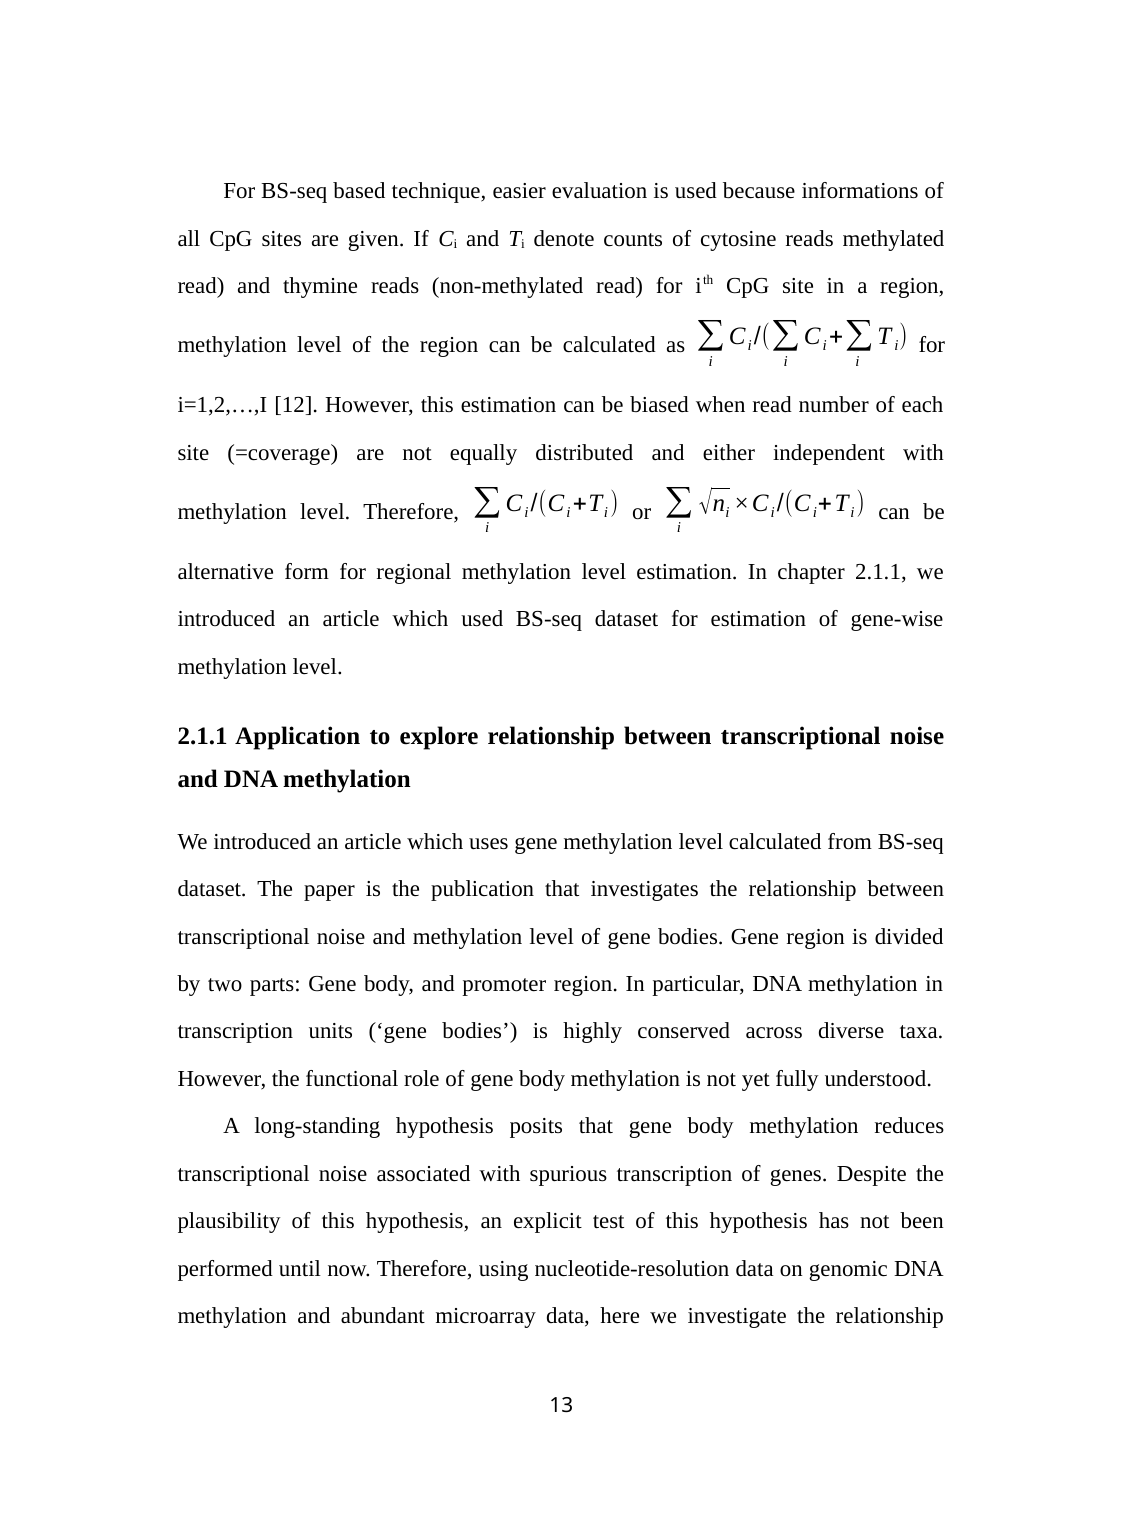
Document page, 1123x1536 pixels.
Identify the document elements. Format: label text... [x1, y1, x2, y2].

text 2.1.1 Application to explore relationship between transcriptional noise and DNA methylation [177, 721, 945, 793]
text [177, 1112, 945, 1328]
text We introduced an article which uses gene methylation level calculated from BS-seq dataset. The paper is the publication that investigates the relationship between transcriptional noise and methylation level of gene bodies. Gene region is divided by two parts: Gene body, and promoter region. In particular, DNA methylation in transcription units (‘gene bodies’) is highly conserved across diverse taxa. However, the functional role of gene body methylation is not yet fully understood. [177, 828, 945, 1091]
text For BS-seq based technique, easier evaluation is used because informations of all CpG sites are given. If Ci and Ti denote counts of cytosine reads methylated read) and thymine reads (non-methylated read) for ith CpG site in a region, methylation level of the region can be calculated as for i=1,2,…,I [12]. However, this estimation can be biased when read number of each site (=coverage) are not equally distributed and either independent with methylation level. Therefore, or can be alternative form for regional methylation level estimation. In chapter 2.1.1, we introduced an article which used BS-seq dataset for estimation of gene-wise methylation level. [177, 177, 945, 679]
